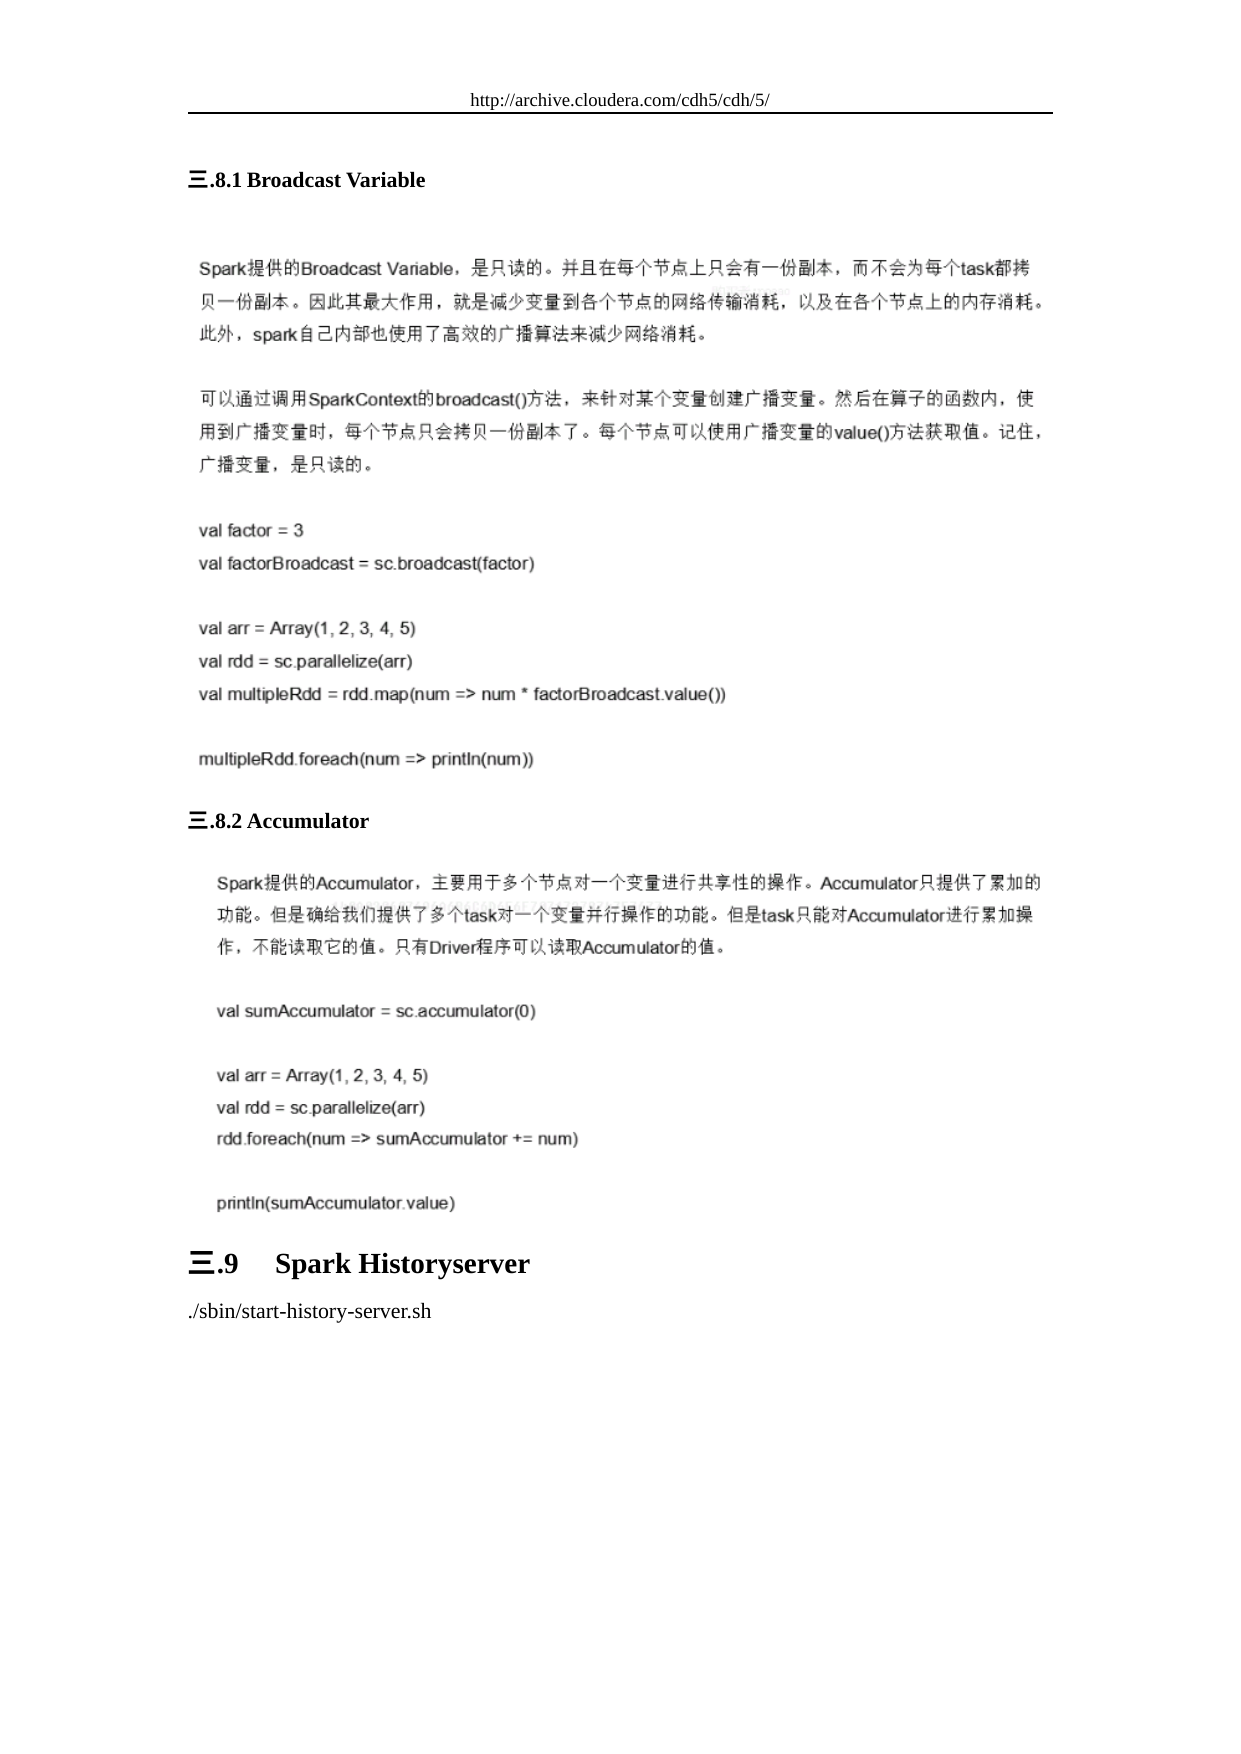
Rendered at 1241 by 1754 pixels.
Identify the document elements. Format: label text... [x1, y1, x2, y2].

picture [187, 858, 1053, 1217]
subtitle Spark Historyserver [187, 1239, 1053, 1282]
text ./sbin/start-history-server.sh [187, 1298, 1053, 1323]
subtitle Accumulator [187, 803, 1053, 835]
subtitle Broadcast Variable [187, 162, 1053, 194]
picture [187, 249, 1053, 781]
